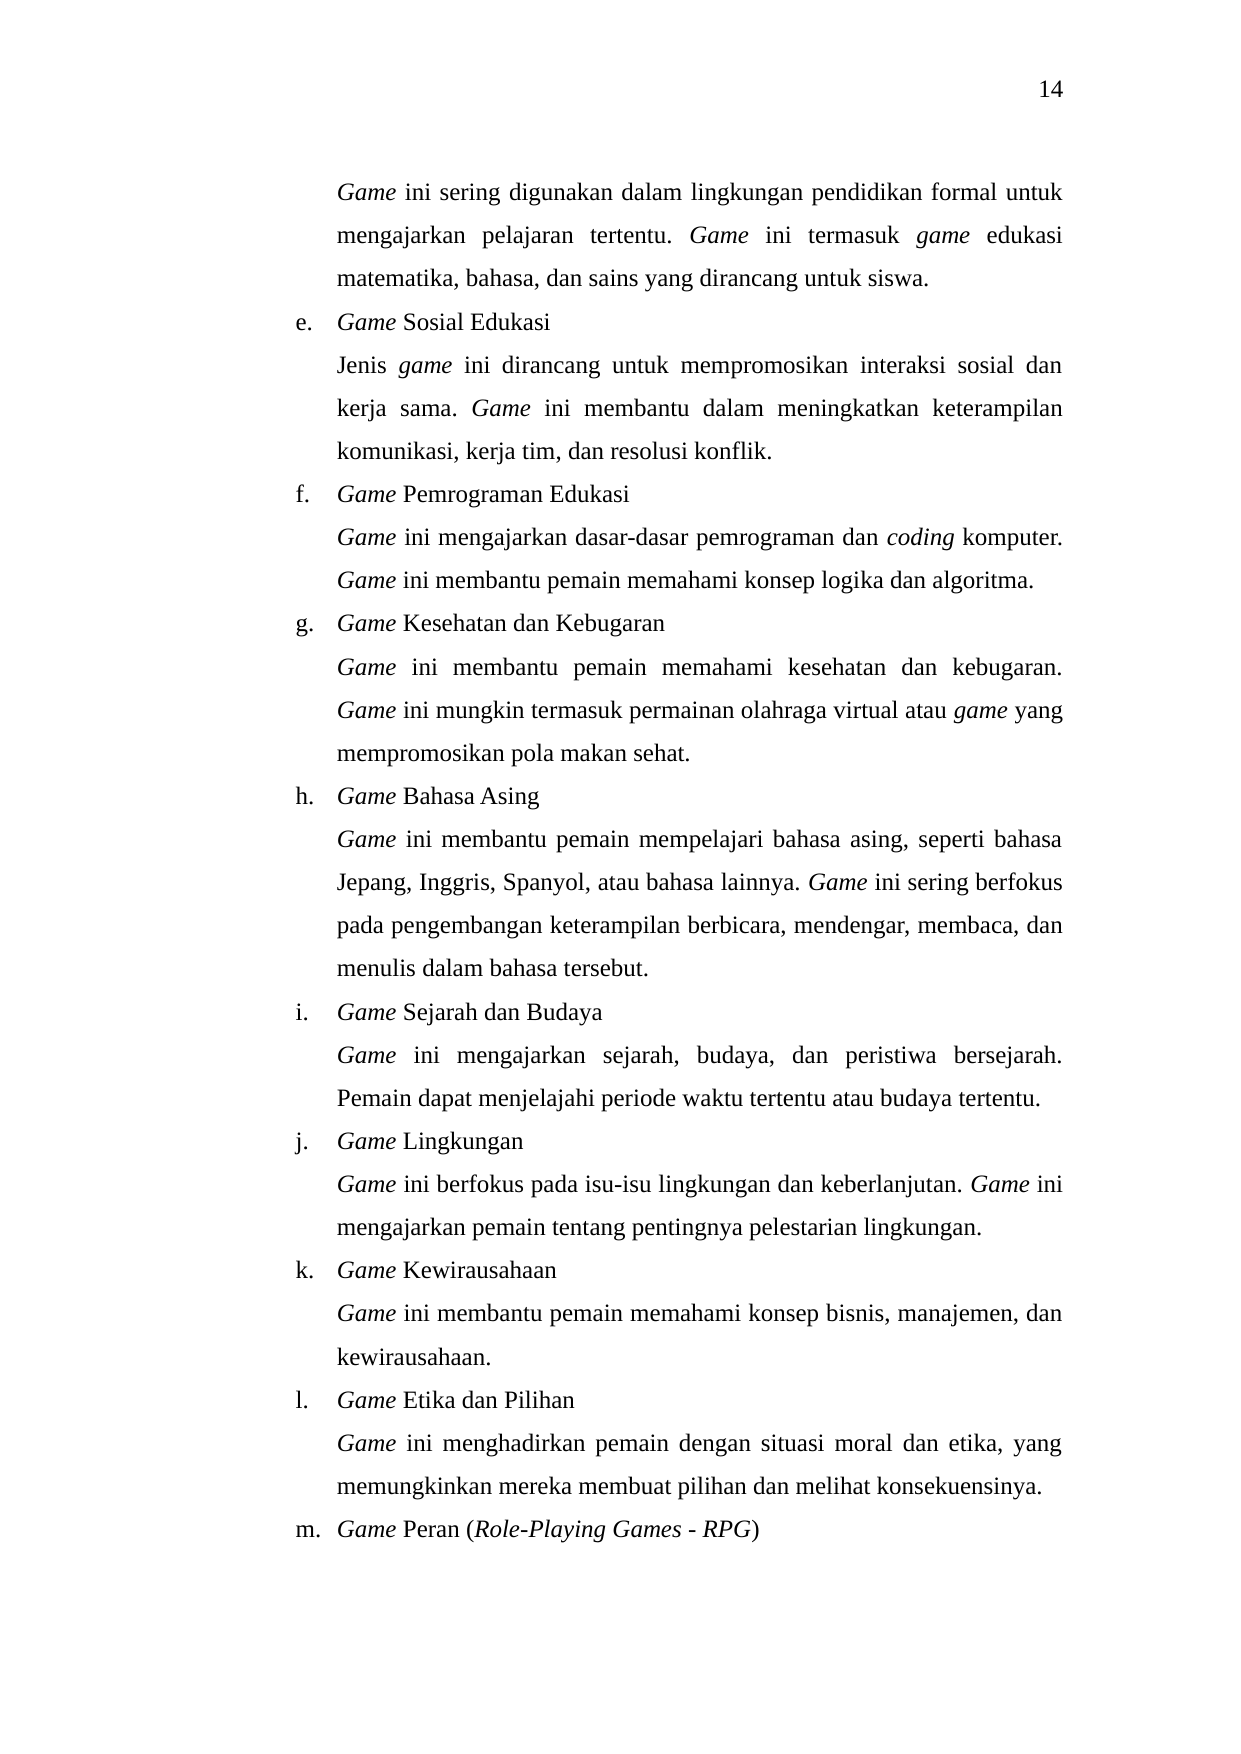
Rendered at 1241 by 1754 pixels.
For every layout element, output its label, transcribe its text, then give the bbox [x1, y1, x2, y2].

list Game Sejarah dan Budaya [295, 997, 1063, 1025]
list Game ini menghadirkan pemain dengan situasi moral dan etika, yang memungkinkan mereka membuat pilihan dan melihat konsekuensinya. [337, 1428, 1063, 1500]
list Game Peran (Role-Playing Games - RPG) [295, 1514, 1063, 1543]
list Game Etika dan Pilihan [295, 1385, 1063, 1413]
list Game ini membantu pemain memahami konsep bisnis, manajemen, dan kewirausahaan. [337, 1298, 1063, 1370]
list Game Bahasa Asing [295, 781, 1063, 810]
list Game ini sering digunakan dalam lingkungan pendidikan formal untuk mengajarkan pelajaran tertentu. Game ini termasuk game edukasi matematika, bahasa, dan sains yang dirancang untuk siswa. [337, 177, 1063, 292]
list Game ini berfokus pada isu-isu lingkungan dan keberlanjutan. Game ini mengajarkan pemain tentang pentingnya pelestarian lingkungan. [337, 1169, 1063, 1241]
list Game Lingkungan [295, 1126, 1063, 1155]
list Game Kewirausahaan [295, 1255, 1063, 1284]
list Game ini membantu pemain memahami kesehatan dan kebugaran. Game ini mungkin termasuk permainan olahraga virtual atau game yang mempromosikan pola makan sehat. [337, 652, 1063, 767]
list Jenis game ini dirancang untuk mempromosikan interaksi sosial dan kerja sama. Game ini membantu dalam meningkatkan keterampilan komunikasi, kerja tim, dan resolusi konflik. [337, 350, 1063, 465]
list Game Pemrograman Edukasi [295, 479, 1063, 508]
list Game ini mengajarkan sejarah, budaya, dan peristiwa bersejarah. Pemain dapat menjelajahi periode waktu tertentu atau budaya tertentu. [337, 1040, 1063, 1112]
list Game ini membantu pemain mempelajari bahasa asing, seperti bahasa Jepang, Inggris, Spanyol, atau bahasa lainnya. Game ini sering berfokus pada pengembangan keterampilan berbicara, mendengar, membaca, dan menulis dalam bahasa tersebut. [337, 824, 1063, 982]
list Game Sosial Edukasi [295, 307, 1063, 335]
list Game ini mengajarkan dasar-dasar pemrograman dan coding komputer. Game ini membantu pemain memahami konsep logika dan algoritma. [337, 522, 1063, 594]
list Game Kesehatan dan Kebugaran [295, 608, 1063, 637]
